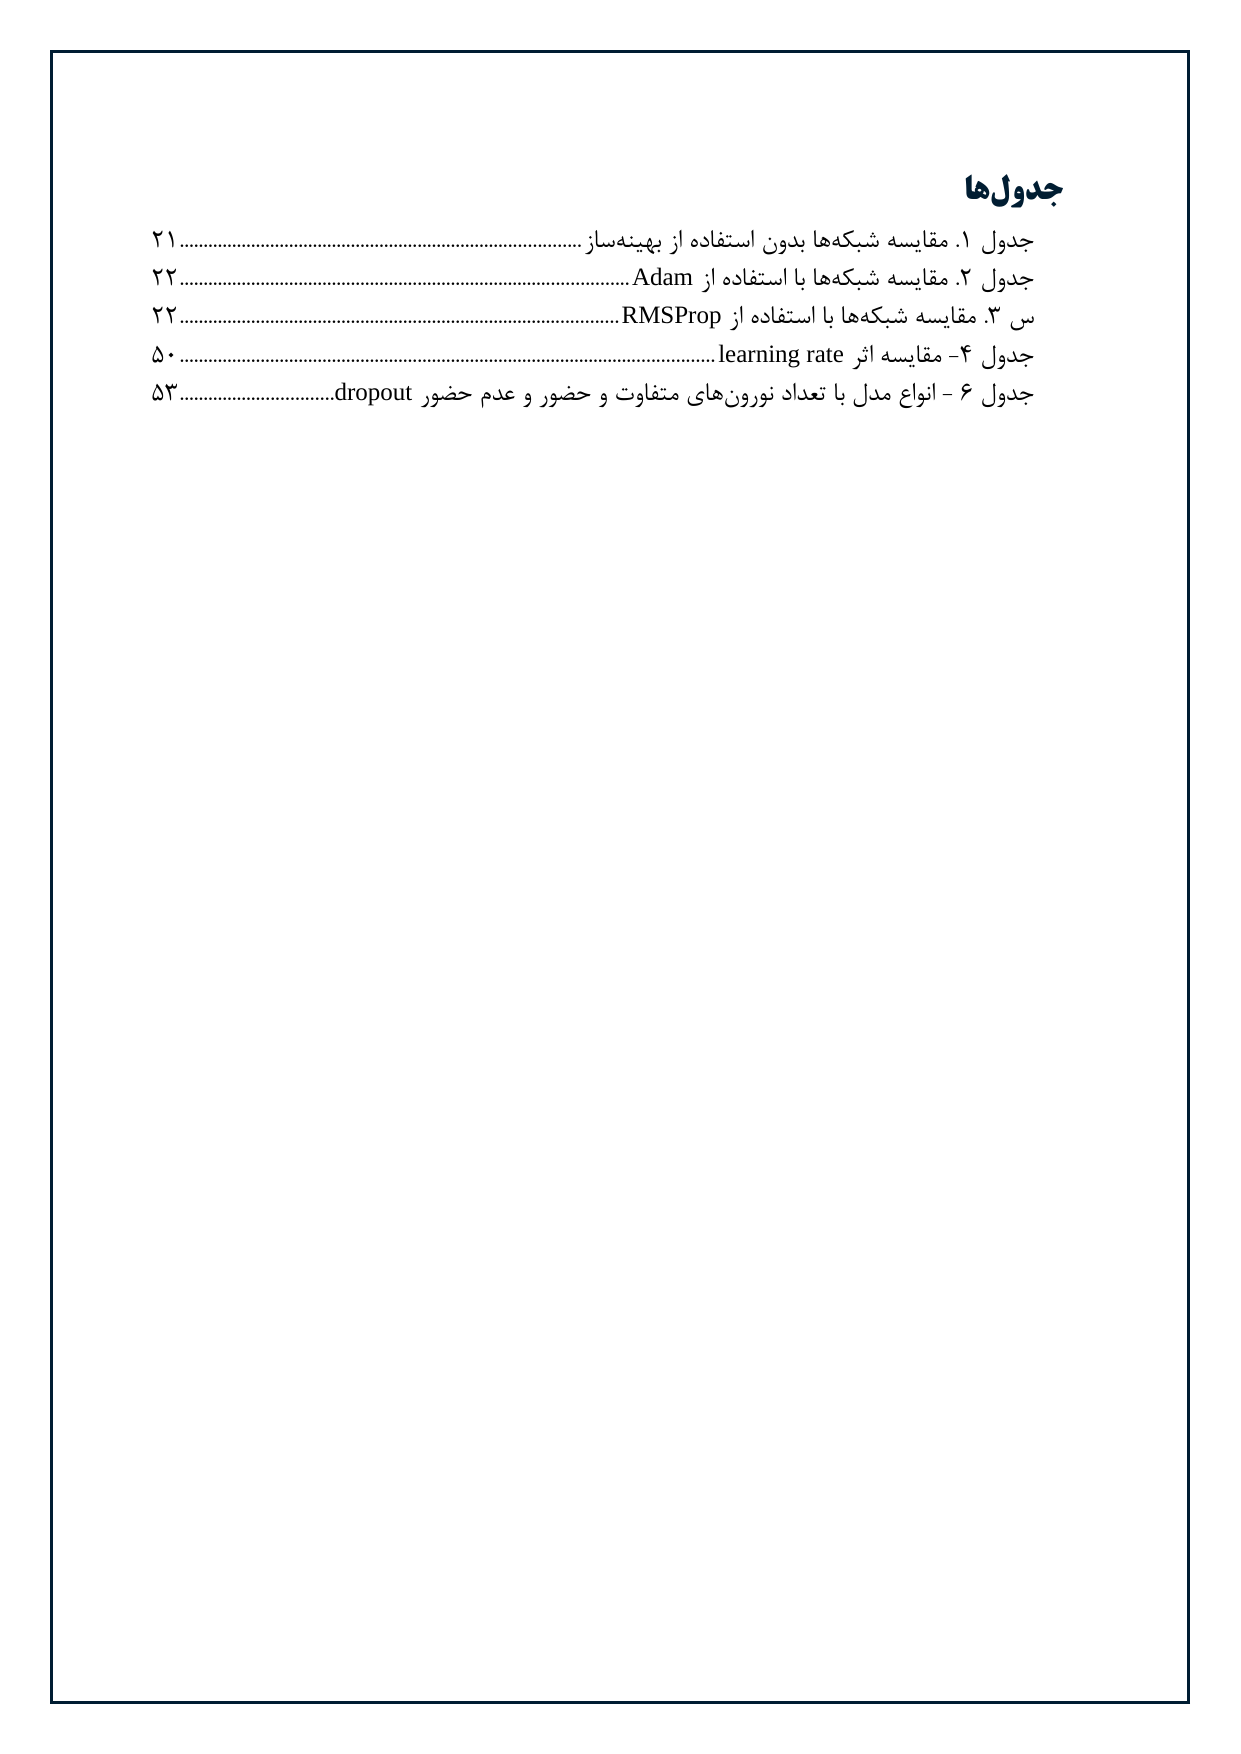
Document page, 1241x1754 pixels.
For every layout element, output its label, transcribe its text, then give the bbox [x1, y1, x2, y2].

text جدول‌ها [150, 159, 1063, 219]
text س 3. مقایسه شبکه‌ها با استفاده از RMSProp 22 [150, 300, 1063, 334]
text جدول 2. مقایسه شبکه‌ها با استفاده از Adam 22 [150, 262, 1063, 295]
text جدول 4- مقایسه اثر learning rate 50 [150, 339, 1063, 372]
text جدول 1. مقایسه شبکه‌ها بدون استفاده از بهینه‌ساز 21 [150, 228, 1063, 258]
text جدول 6 - انواع مدل با تعداد نورون‌های متفاوت و حضور و عدم حضور dropout 53 [150, 377, 1063, 410]
